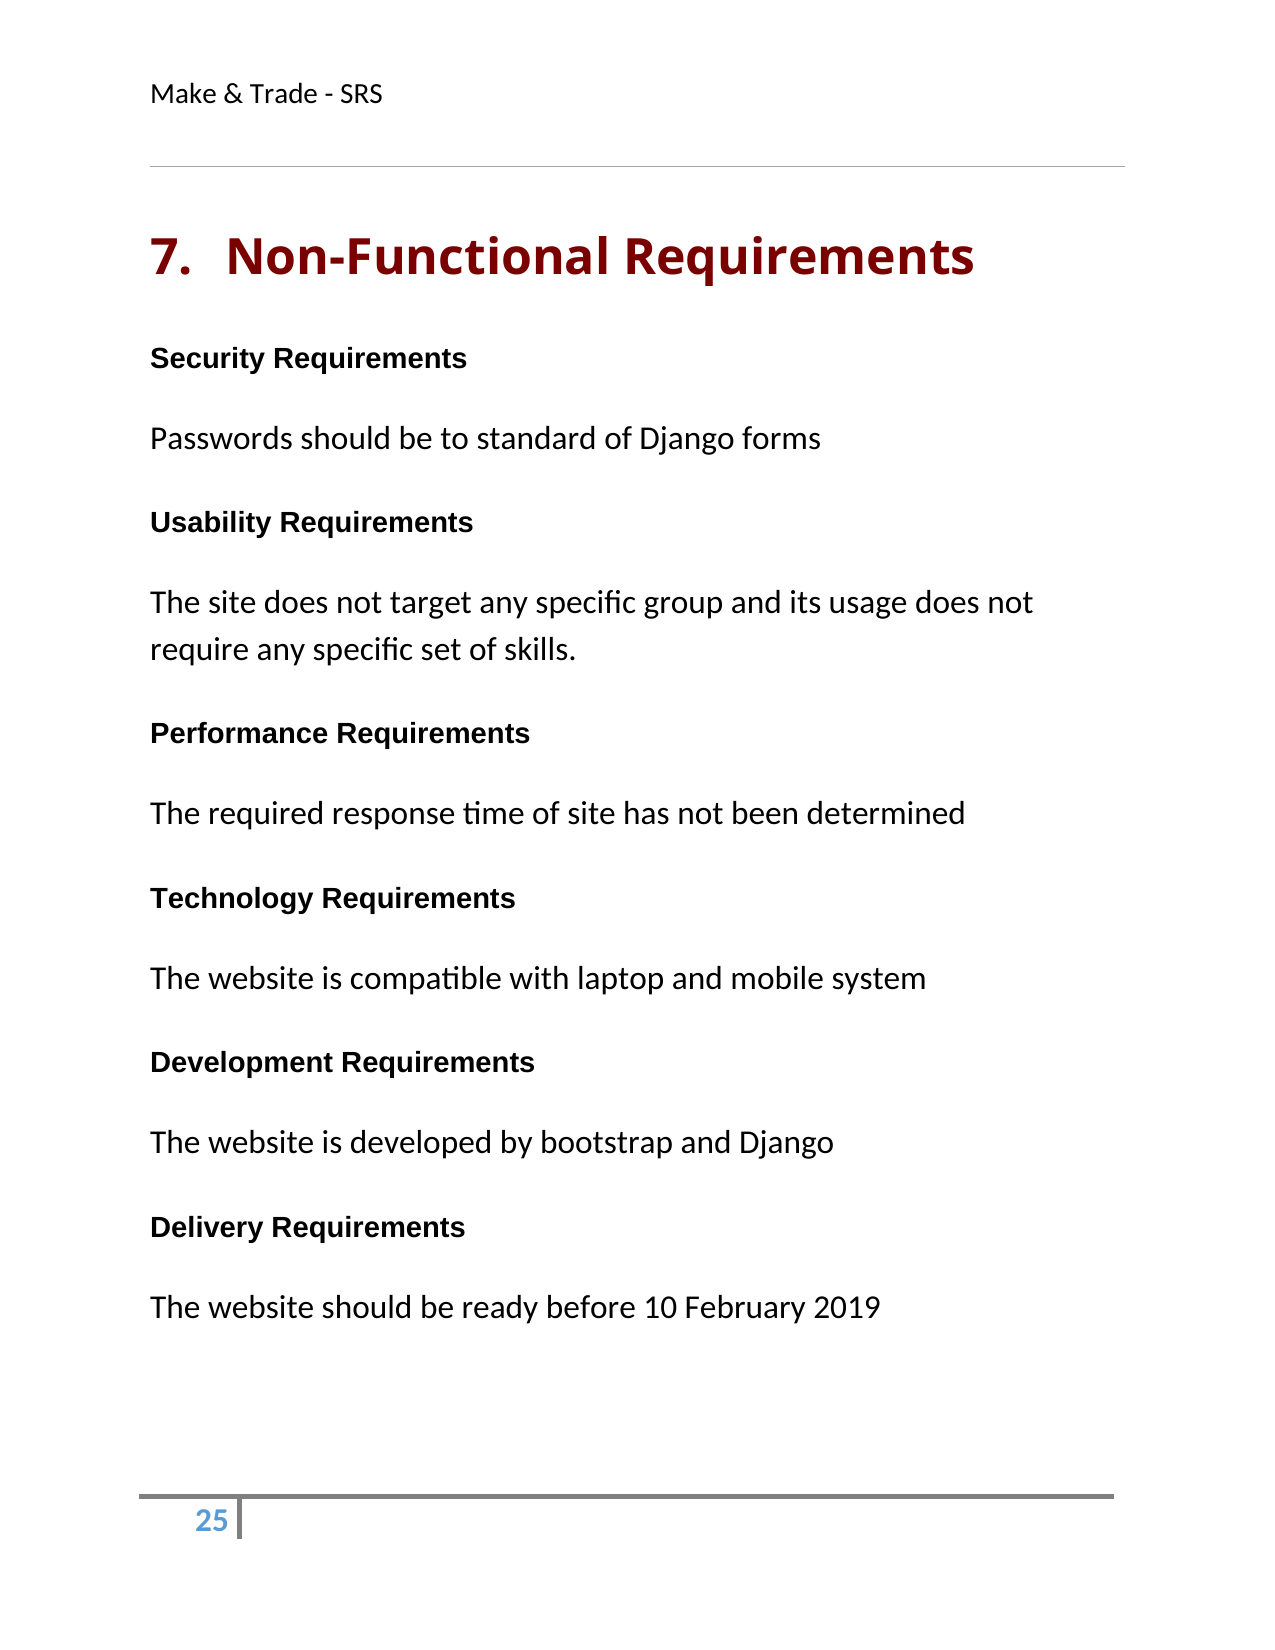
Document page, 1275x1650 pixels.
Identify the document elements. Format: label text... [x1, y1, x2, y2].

subtitle Delivery Requirements [150, 1210, 1125, 1243]
subtitle Development Requirements [150, 1045, 1125, 1079]
subtitle Non-Functional Requirements [150, 221, 1125, 289]
subtitle Security Requirements [150, 341, 1125, 374]
text The website is compatible with laptop and mobile system [150, 957, 1125, 998]
text Passwords should be to standard of Django forms [150, 417, 1125, 457]
text The required response time of site has not been determined [150, 792, 1125, 833]
text The site does not target any specific group and its usage does not require any specific set of skills. [150, 581, 1125, 669]
subtitle Usability Requirements [150, 505, 1125, 539]
subtitle Technology Requirements [150, 881, 1125, 914]
subtitle Performance Requirements [150, 716, 1125, 750]
text The website is developed by bootstrap and Django [150, 1121, 1125, 1162]
text The website should be ready before 10 February 2019 [150, 1286, 1125, 1327]
